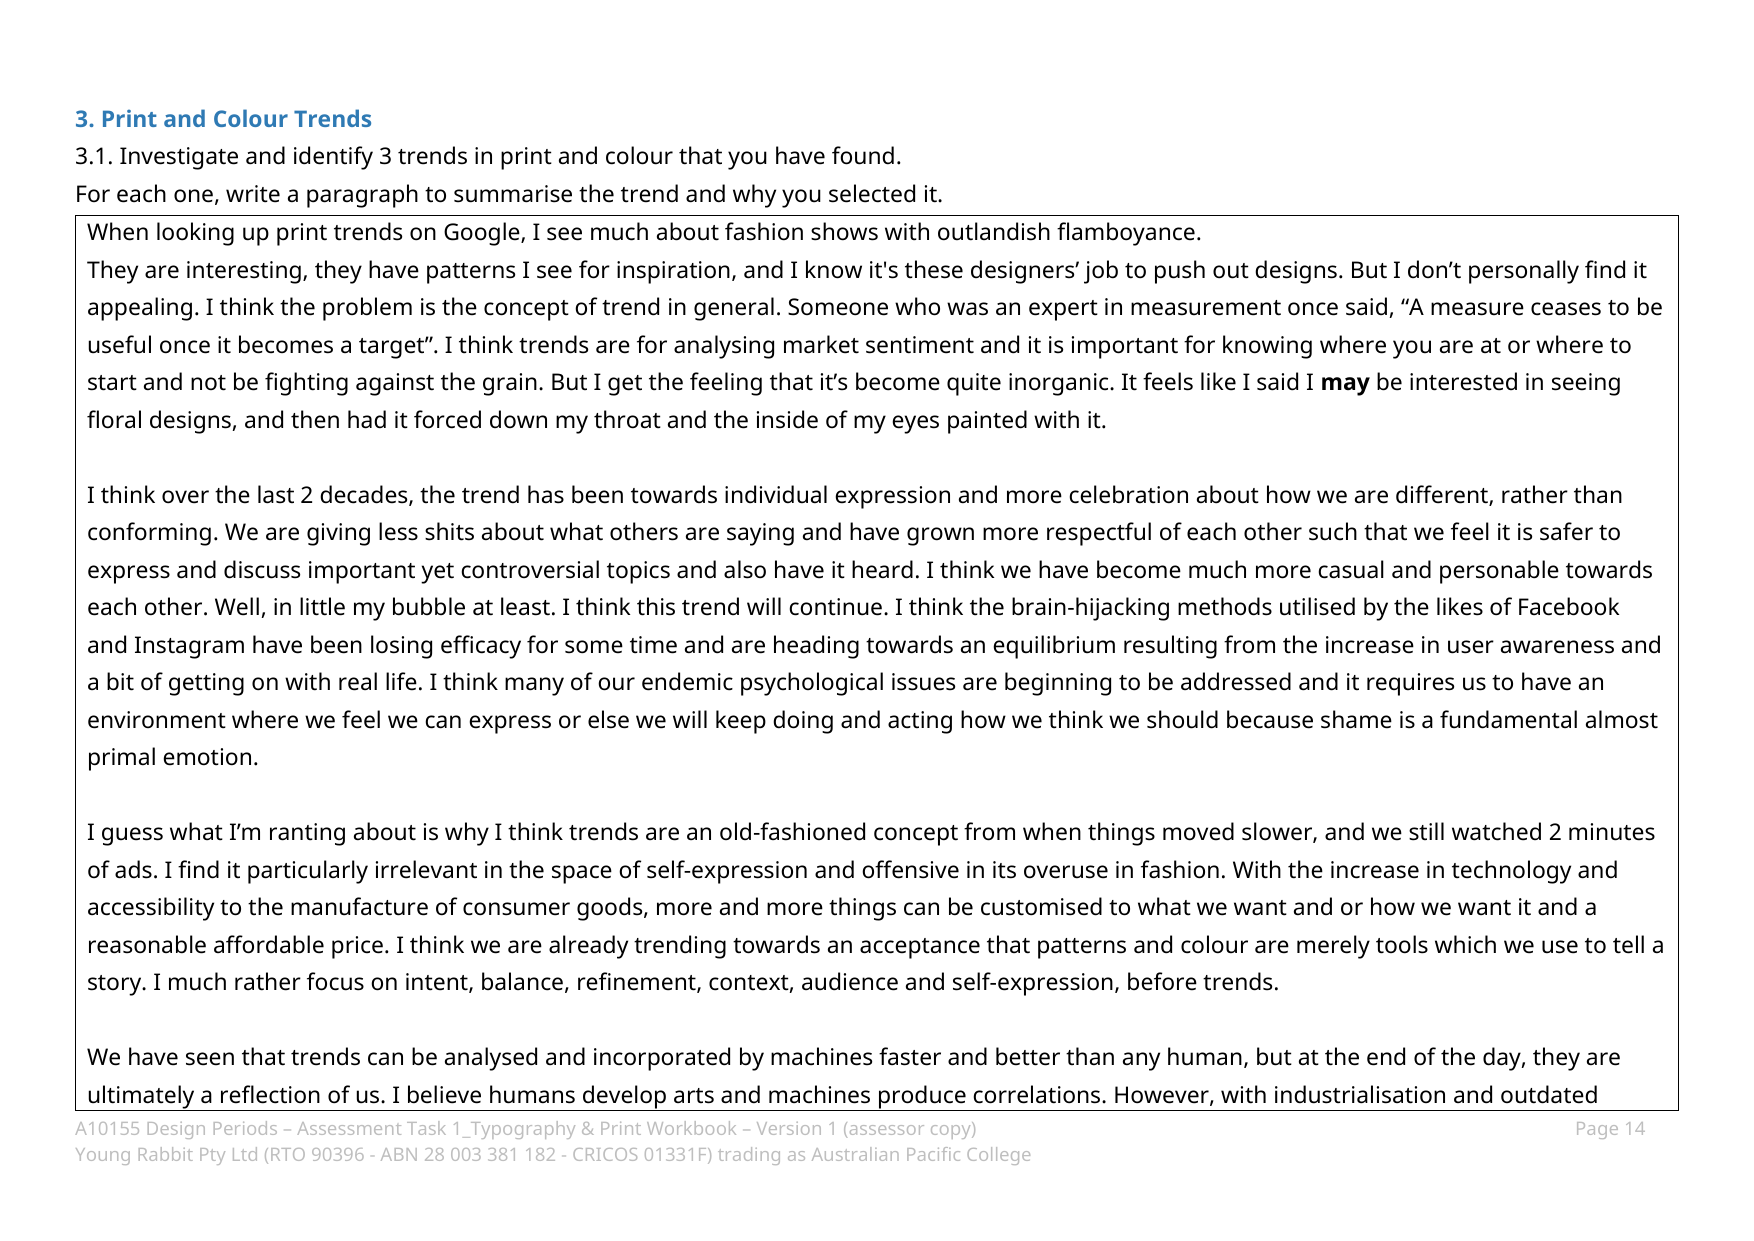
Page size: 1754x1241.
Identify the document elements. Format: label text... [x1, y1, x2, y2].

text 3. Print and Colour Trends [75, 102, 1679, 134]
text 3.1. Investigate and identify 3 trends in print and colour that you have found. [75, 140, 1679, 171]
text For each one, write a paragraph to summarise the trend and why you selected it. [75, 177, 1679, 209]
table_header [76, 216, 1678, 1110]
